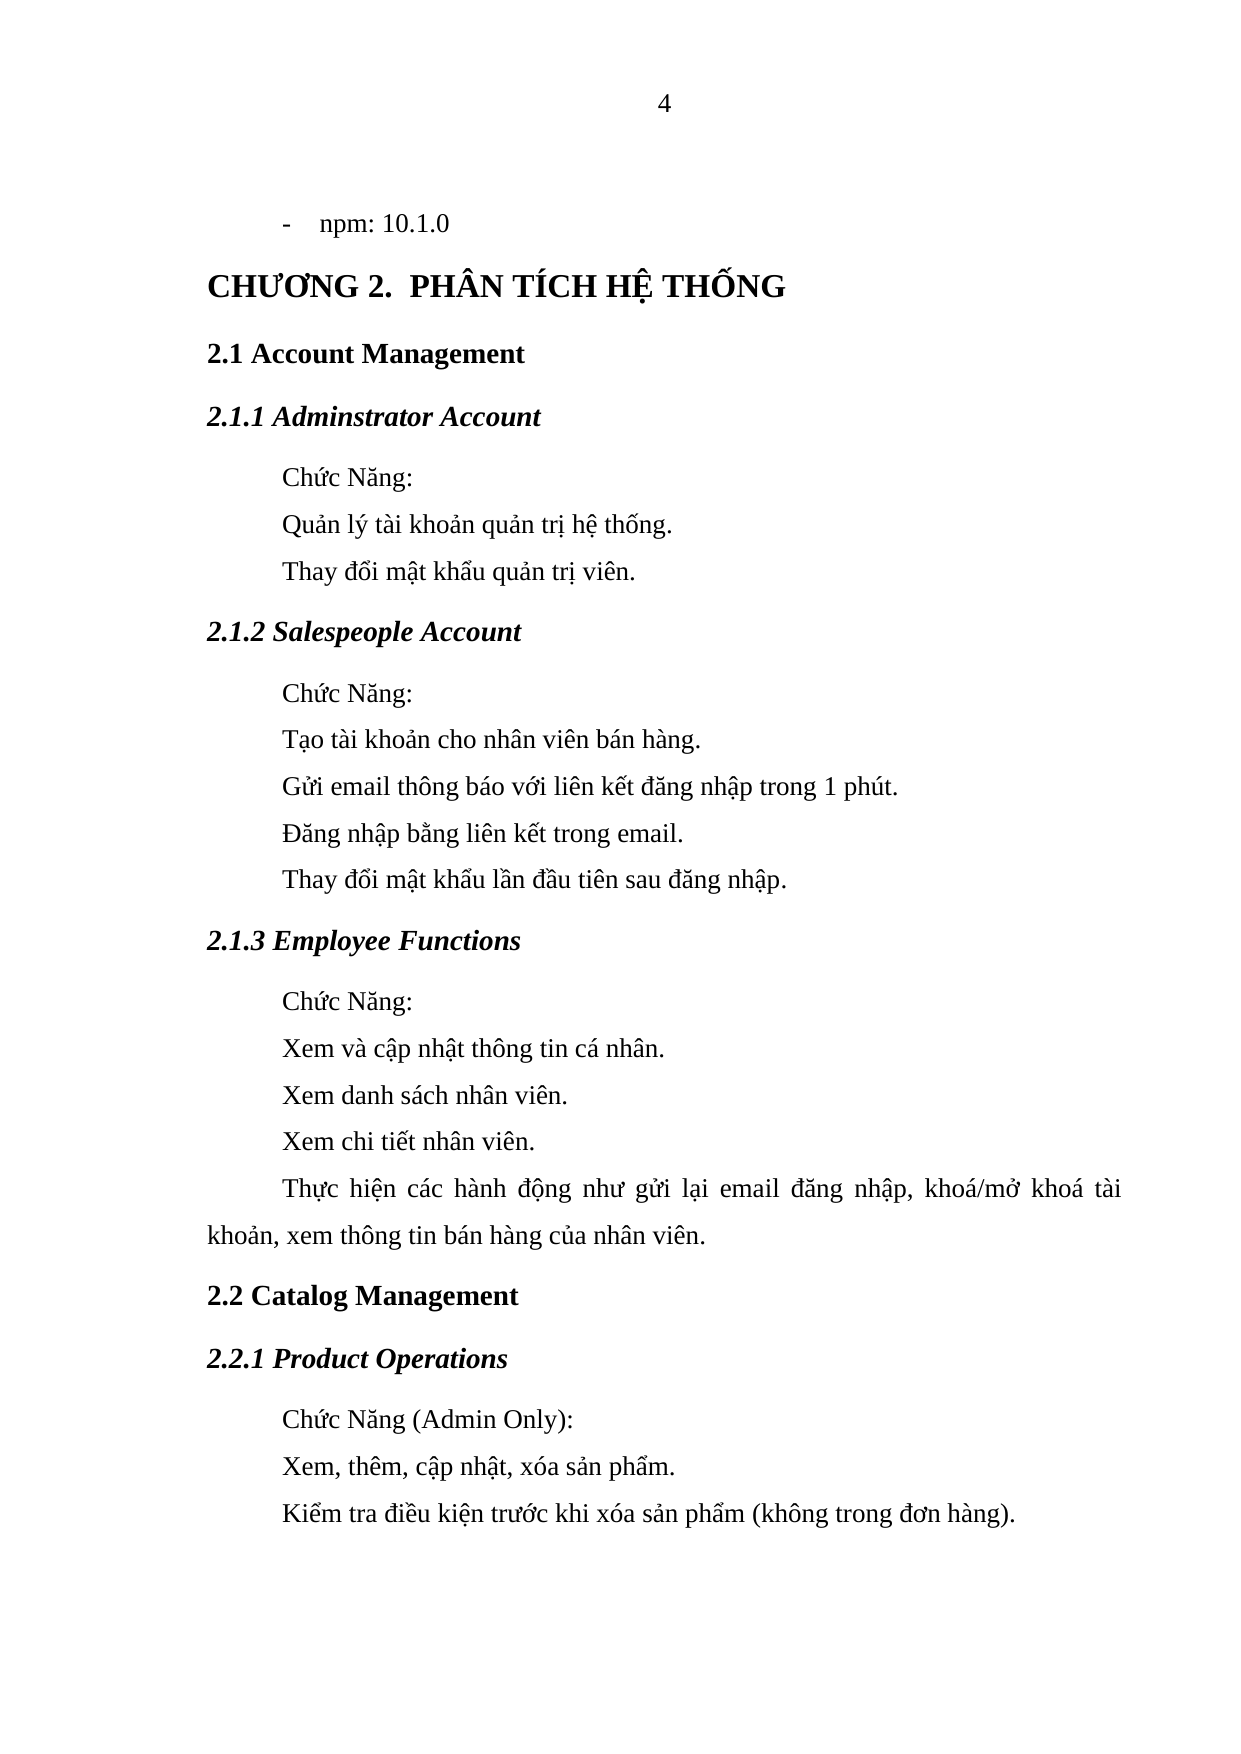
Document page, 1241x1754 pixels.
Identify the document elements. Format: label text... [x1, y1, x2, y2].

text Xem chi tiết nhân viên. [207, 1126, 1122, 1157]
text Kiểm tra điều kiện trước khi xóa sản phẩm (không trong đơn hàng). [207, 1497, 1122, 1528]
text Gửi email thông báo với liên kết đăng nhập trong 1 phút. [207, 770, 1122, 801]
text Thực hiện các hành động như gửi lại email đăng nhập, khoá/mở khoá tài khoản, xem thông tin bán hàng của nhân viên. [207, 1172, 1122, 1250]
text Chức Năng (Admin Only): [207, 1404, 1122, 1435]
text Chức Năng: [207, 462, 1122, 493]
subtitle Product Operations [207, 1341, 1122, 1374]
text Xem và cập nhật thông tin cá nhân. [207, 1032, 1122, 1063]
subtitle Account Management [207, 336, 1122, 369]
text Chức Năng: [207, 677, 1122, 708]
text Đăng nhập bằng liên kết trong email. [207, 817, 1122, 848]
list npm: 10.1.0 [282, 207, 1122, 238]
subtitle Employee Functions [207, 923, 1122, 956]
text Quản lý tài khoản quản trị hệ thống. [207, 508, 1122, 539]
text Chức Năng: [207, 986, 1122, 1017]
text Thay đổi mật khẩu quản trị viên. [207, 555, 1122, 586]
subtitle Adminstrator Account [207, 399, 1122, 432]
text Xem danh sách nhân viên. [207, 1079, 1122, 1110]
text Tạo tài khoản cho nhân viên bán hàng. [207, 723, 1122, 755]
subtitle Salespeople Account [207, 614, 1122, 648]
subtitle Catalog Management [207, 1278, 1122, 1312]
text Thay đổi mật khẩu lần đầu tiên sau đăng nhập. [207, 863, 1122, 895]
text Xem, thêm, cập nhật, xóa sản phẩm. [207, 1450, 1122, 1481]
subtitle PHÂN TÍCH HỆ THỐNG [207, 266, 1122, 304]
